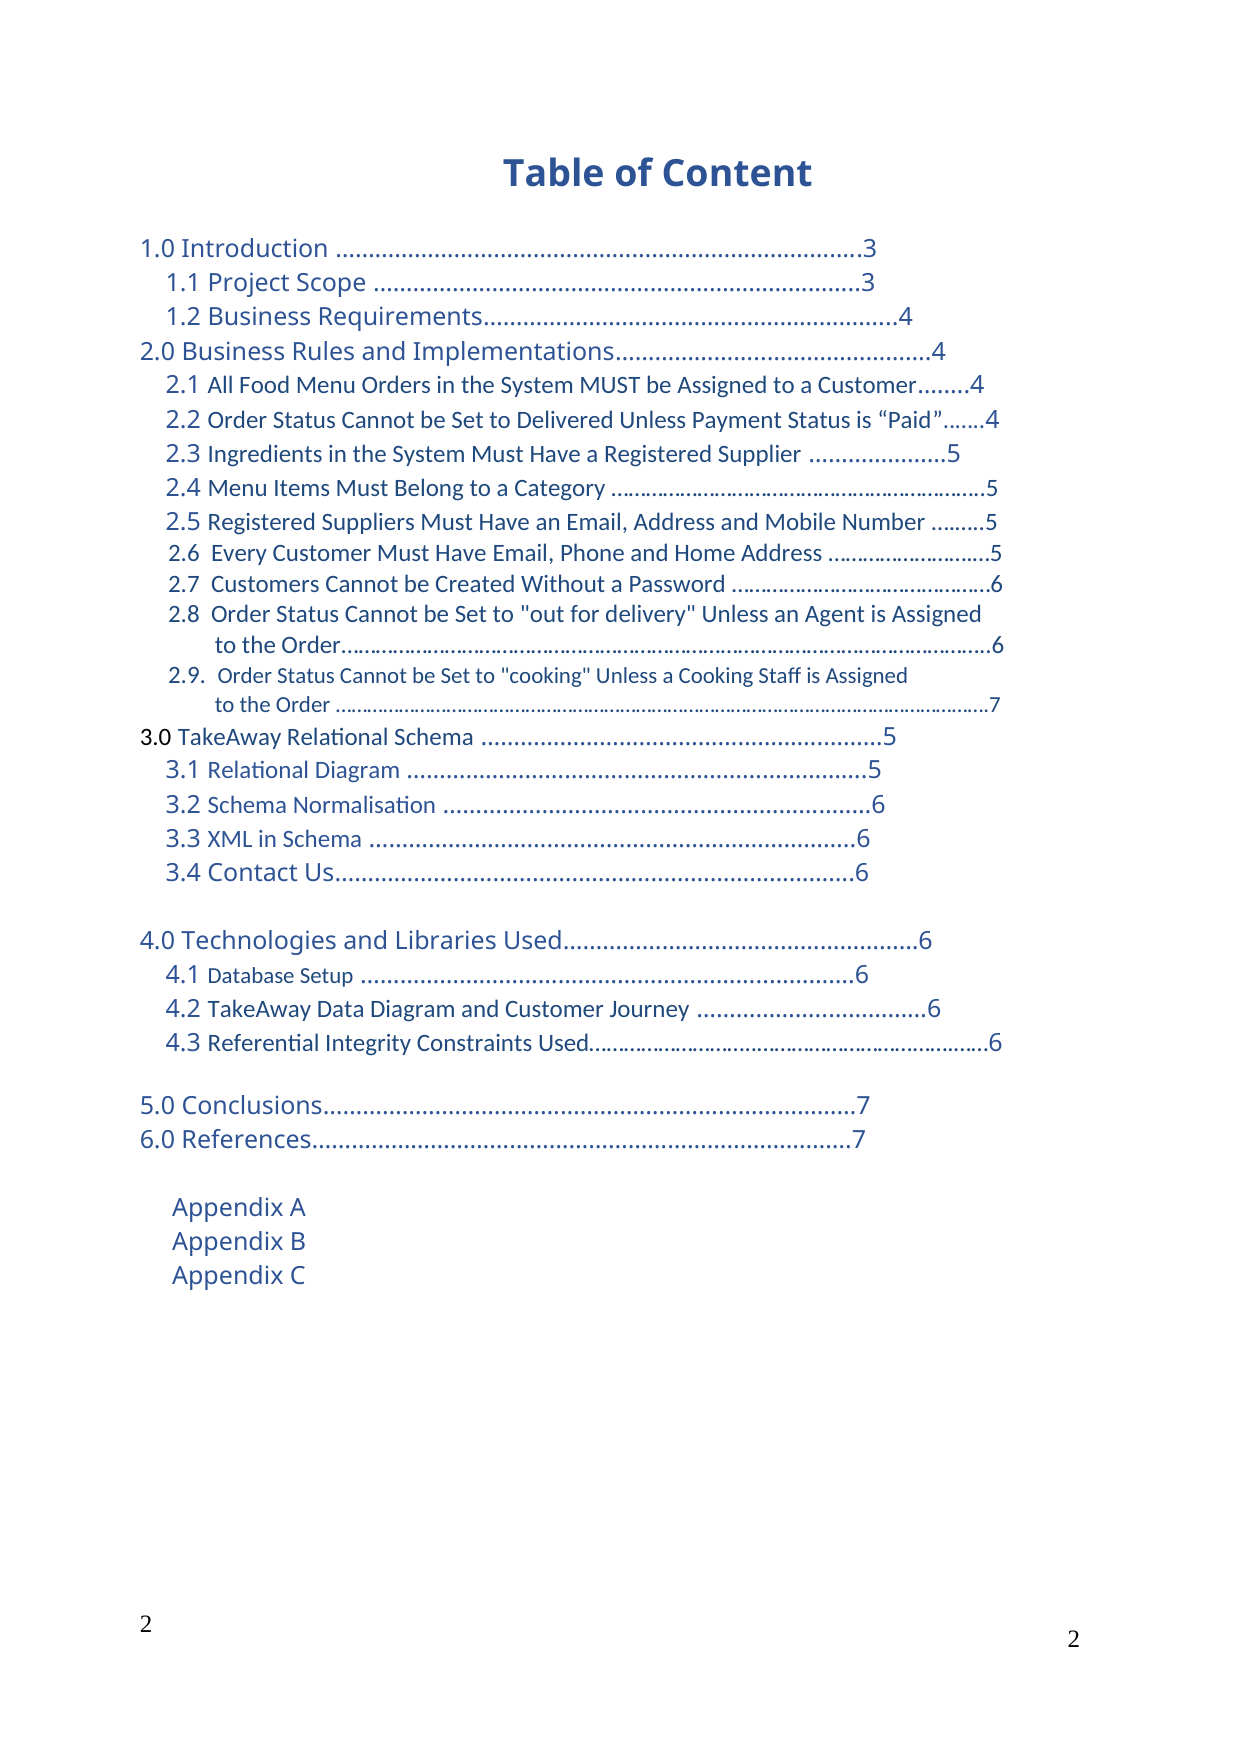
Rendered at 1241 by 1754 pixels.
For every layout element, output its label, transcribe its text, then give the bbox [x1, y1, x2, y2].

text 2.2 Order Status Cannot be Set to Delivered Unless Payment Status is “Paid”..…..4 [139, 401, 1176, 435]
text Appendix C [139, 1258, 1176, 1292]
text 3.1 Relational Diagram …………………………………………………………….5 [139, 752, 1176, 786]
text 2.5 Registered Suppliers Must Have an Email, Address and Mobile Number ….…..5 [139, 503, 1176, 537]
text 5.0 Conclusions………………………………………………………………………7 [139, 1087, 1176, 1122]
text 3.0 TakeAway Relational Schema …………………………………………….………5 [139, 718, 1176, 752]
text 1.2 Business Requirements……………………………………………………...4 [139, 299, 1176, 333]
text 1.1 Project Scope ………………………………………………………………..3 [139, 265, 1176, 299]
text to the Order …………………………………………………………………………………………………………….7 [139, 690, 1176, 718]
text 2.9. Order Status Cannot be Set to "cooking" Unless a Cooking Staff is Assigned [139, 659, 1176, 690]
text 2.1 All Food Menu Orders in the System MUST be Assigned to a Customer.…….4 [139, 367, 1176, 401]
text 4.3 Referential Integrity Constraints Used………………………..…………………………….……6 [139, 1025, 1176, 1059]
text Appendix A [139, 1190, 1176, 1224]
text Appendix B [139, 1224, 1176, 1258]
text 2.0 Business Rules and Implementations…………………..…………………….4 [139, 333, 1176, 367]
text 1.0 Introduction ……………………………………………………………………..3 [139, 231, 1176, 265]
text 2.3 Ingredients in the System Must Have a Registered Supplier …………………5 [139, 435, 1176, 469]
text 2.4 Menu Items Must Belong to a Category ………………………………………………………..5 [139, 469, 1176, 503]
text Table of Content [139, 146, 1176, 197]
text 3.4 Contact Us…………………………………………………………………….6 [139, 854, 1176, 888]
text 2.8 Order Status Cannot be Set to "out for delivery" Unless an Agent is Assigned [139, 598, 1176, 629]
text 4.0 Technologies and Libraries Used………………………………………………6 [139, 922, 1176, 957]
text 3.3 XML in Schema ………………………………………………………………..6 [139, 820, 1176, 854]
text 2.6 Every Customer Must Have Email, Phone and Home Address …………………….…5 [139, 537, 1176, 568]
text 3.2 Schema Normalisation ……………………………………………………..…6 [139, 786, 1176, 820]
text 4.1 Database Setup ……………………………………………………..………….6 [139, 957, 1176, 991]
text 4.2 TakeAway Data Diagram and Customer Journey ………………..……………6 [139, 991, 1176, 1025]
text 6.0 References……………………………………………………………………….7 [139, 1122, 1176, 1156]
text to the Order…………………………………………………………………………………………………..6 [139, 629, 1176, 659]
text 2.7 Customers Cannot be Created Without a Password ………………………………………6 [139, 568, 1176, 598]
